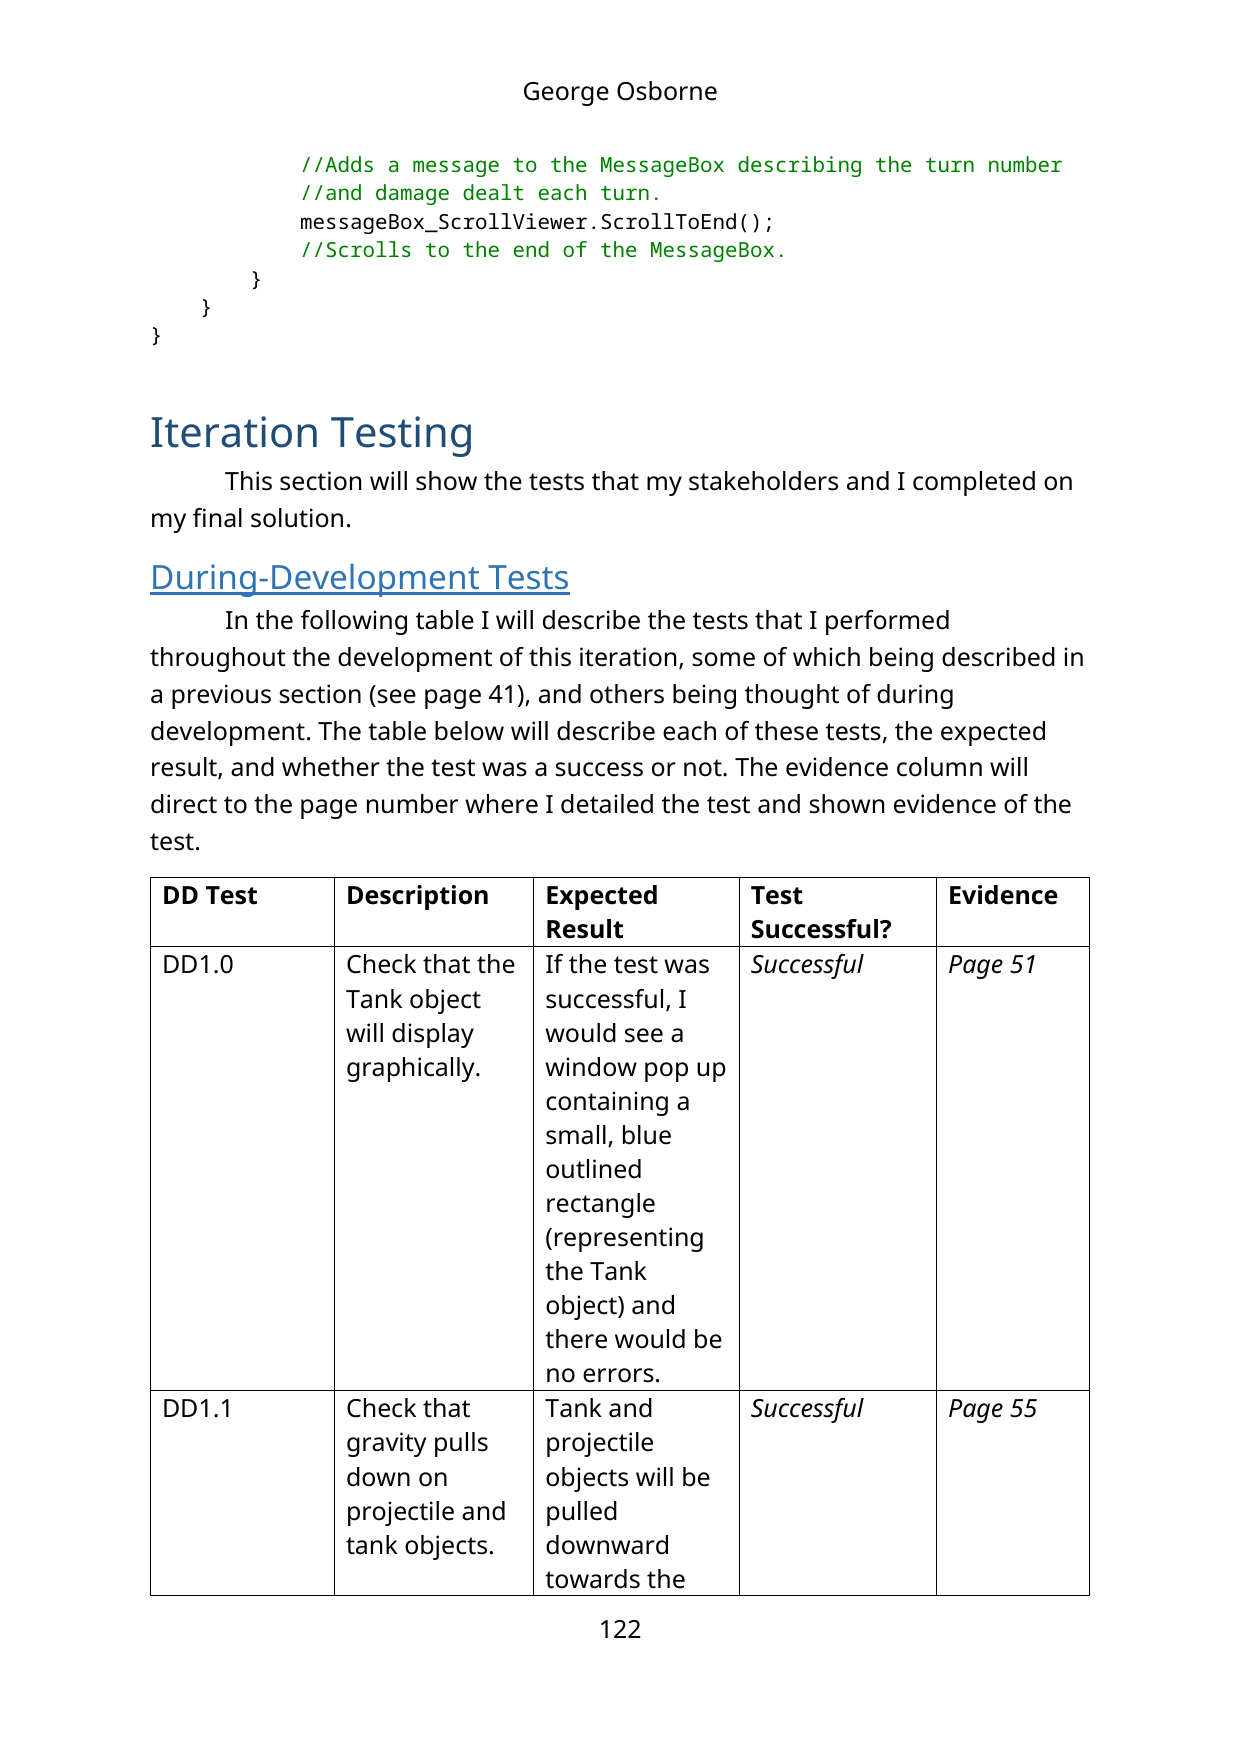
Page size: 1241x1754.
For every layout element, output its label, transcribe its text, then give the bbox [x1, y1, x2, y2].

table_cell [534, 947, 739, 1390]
text messageBox_ScrollViewer.ScrollToEnd(); [150, 207, 1090, 235]
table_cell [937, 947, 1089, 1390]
text //Adds a message to the MessageBox describing the turn number [150, 150, 1090, 178]
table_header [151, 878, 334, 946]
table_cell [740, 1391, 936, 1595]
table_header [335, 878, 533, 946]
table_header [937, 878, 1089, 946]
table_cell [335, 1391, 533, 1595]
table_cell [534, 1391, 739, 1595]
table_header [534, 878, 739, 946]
text } [150, 264, 1090, 292]
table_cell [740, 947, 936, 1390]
text } [150, 292, 1090, 321]
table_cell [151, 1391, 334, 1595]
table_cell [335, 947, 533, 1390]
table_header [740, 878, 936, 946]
text In the following table I will describe the tests that I performed throughout the development of this iteration, some of which being described in a previous section (see page 41), and others being thought of during development. The table below will describe each of these tests, the expected result, and whether the test was a success or not. The evidence column will direct to the page number where I detailed the test and shown evidence of the test. [150, 603, 1090, 858]
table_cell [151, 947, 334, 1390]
subtitle Iteration Testing [150, 402, 1090, 459]
text //Scrolls to the end of the MessageBox. [150, 235, 1090, 264]
text //and damage dealt each turn. [150, 178, 1090, 207]
text } [150, 321, 1090, 349]
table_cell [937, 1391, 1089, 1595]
subtitle During-Development Tests [150, 554, 1090, 599]
text This section will show the tests that my stakeholders and I completed on my final solution. [150, 464, 1090, 534]
